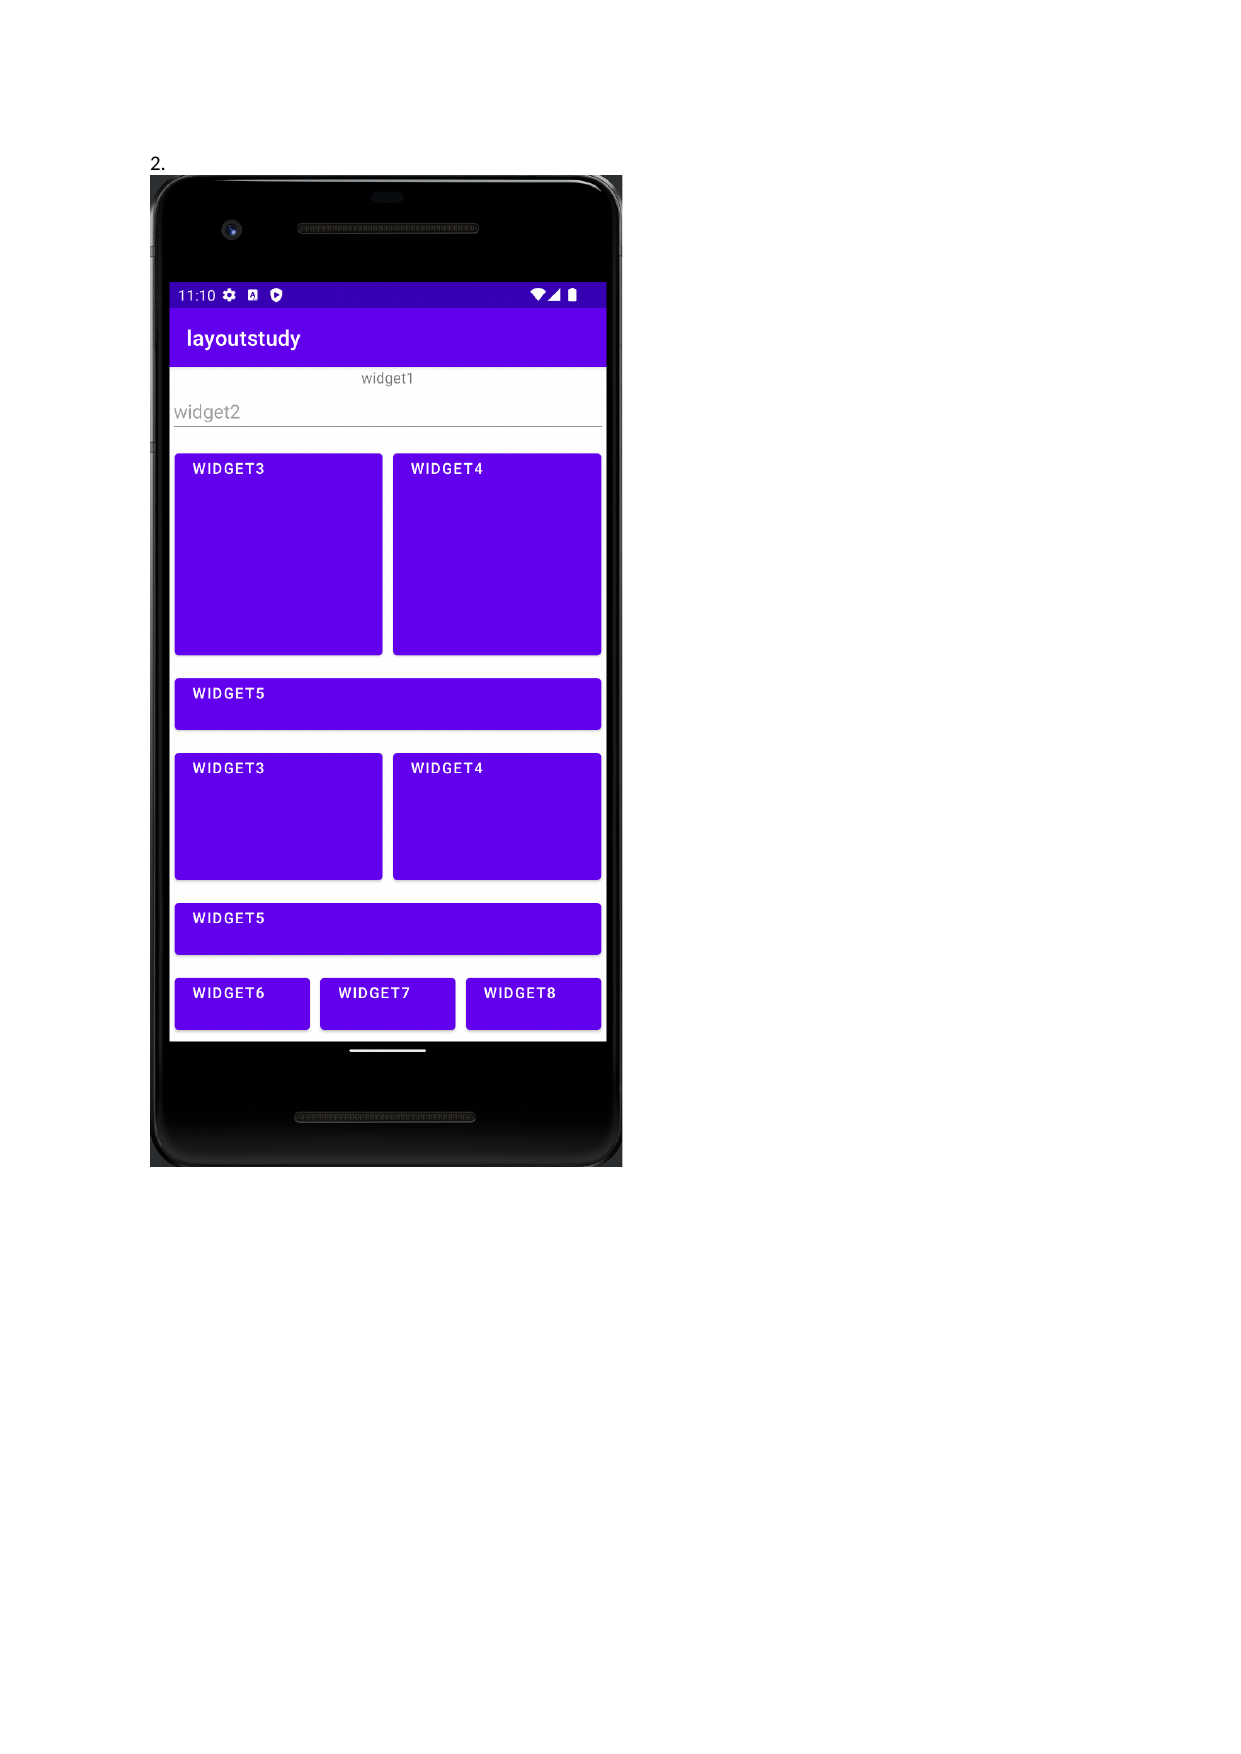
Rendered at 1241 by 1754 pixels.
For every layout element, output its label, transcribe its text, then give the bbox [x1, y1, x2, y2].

picture [150, 175, 623, 1167]
text 2. [150, 150, 1090, 175]
